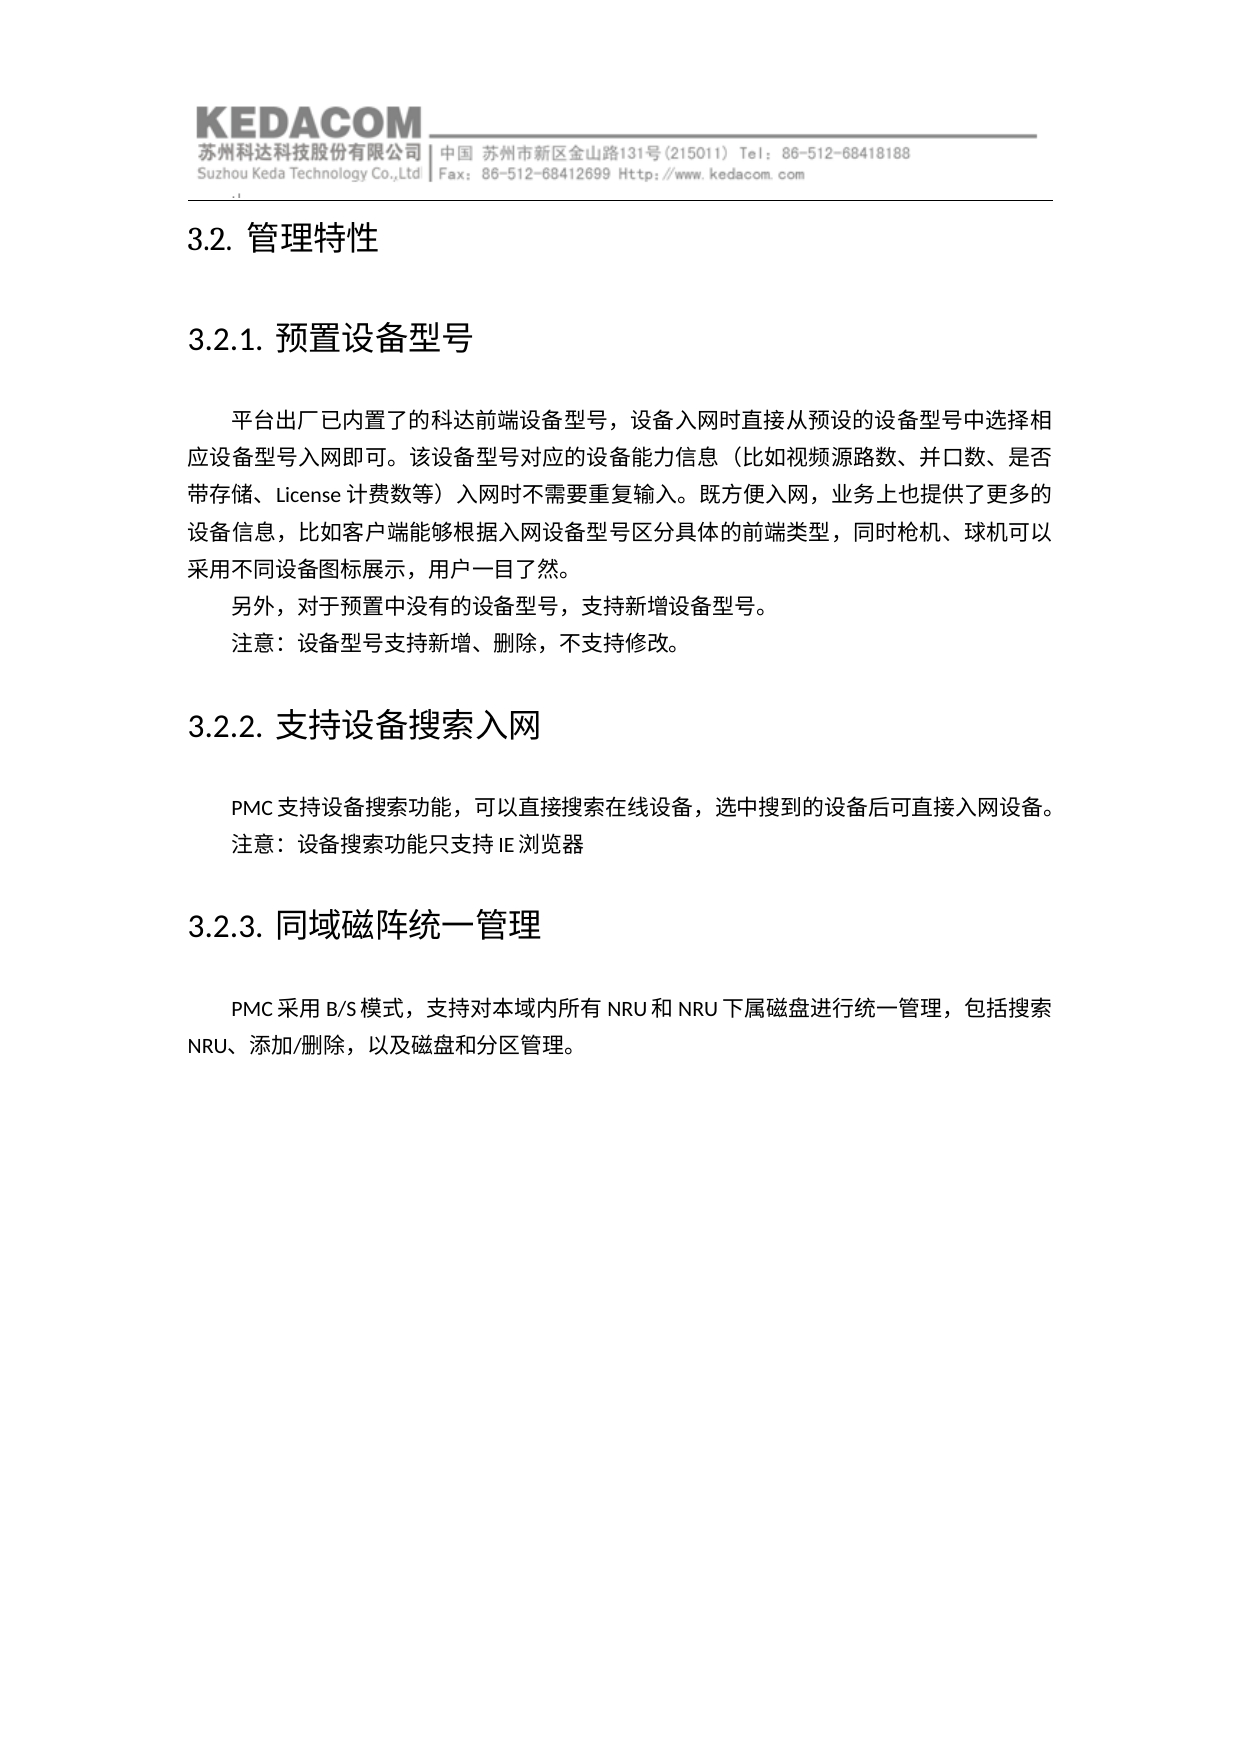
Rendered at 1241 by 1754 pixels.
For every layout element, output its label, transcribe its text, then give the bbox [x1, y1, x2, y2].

text 另外，对于预置中没有的设备型号，支持新增设备型号。 [187, 589, 1053, 621]
text PMC采用B/S模式，支持对本域内所有NRU和NRU下属磁盘进行统一管理，包括搜索NRU、添加/删除，以及磁盘和分区管理。 [187, 990, 1053, 1060]
picture [187, 88, 1053, 198]
subtitle 支持设备搜索入网 [187, 690, 1053, 755]
text 注意：设备搜索功能只支持IE浏览器 [187, 827, 1053, 859]
text 注意：设备型号支持新增、删除，不支持修改。 [187, 626, 1053, 658]
text PMC支持设备搜索功能，可以直接搜索在线设备，选中搜到的设备后可直接入网设备。 [187, 789, 1053, 822]
subtitle 管理特性 [187, 204, 1053, 269]
text 平台出厂已内置了的科达前端设备型号，设备入网时直接从预设的设备型号中选择相应设备型号入网即可。该设备型号对应的设备能力信息（比如视频源路数、并口数、是否带存储、License计费数等）入网时不需要重复输入。既方便入网，业务上也提供了更多的设备信息，比如客户端能够根据入网设备型号区分具体的前端类型，同时枪机、球机可以采用不同设备图标展示，用户一目了然。 [187, 402, 1053, 584]
subtitle 同域磁阵统一管理 [187, 891, 1053, 956]
subtitle 预置设备型号 [187, 303, 1053, 368]
